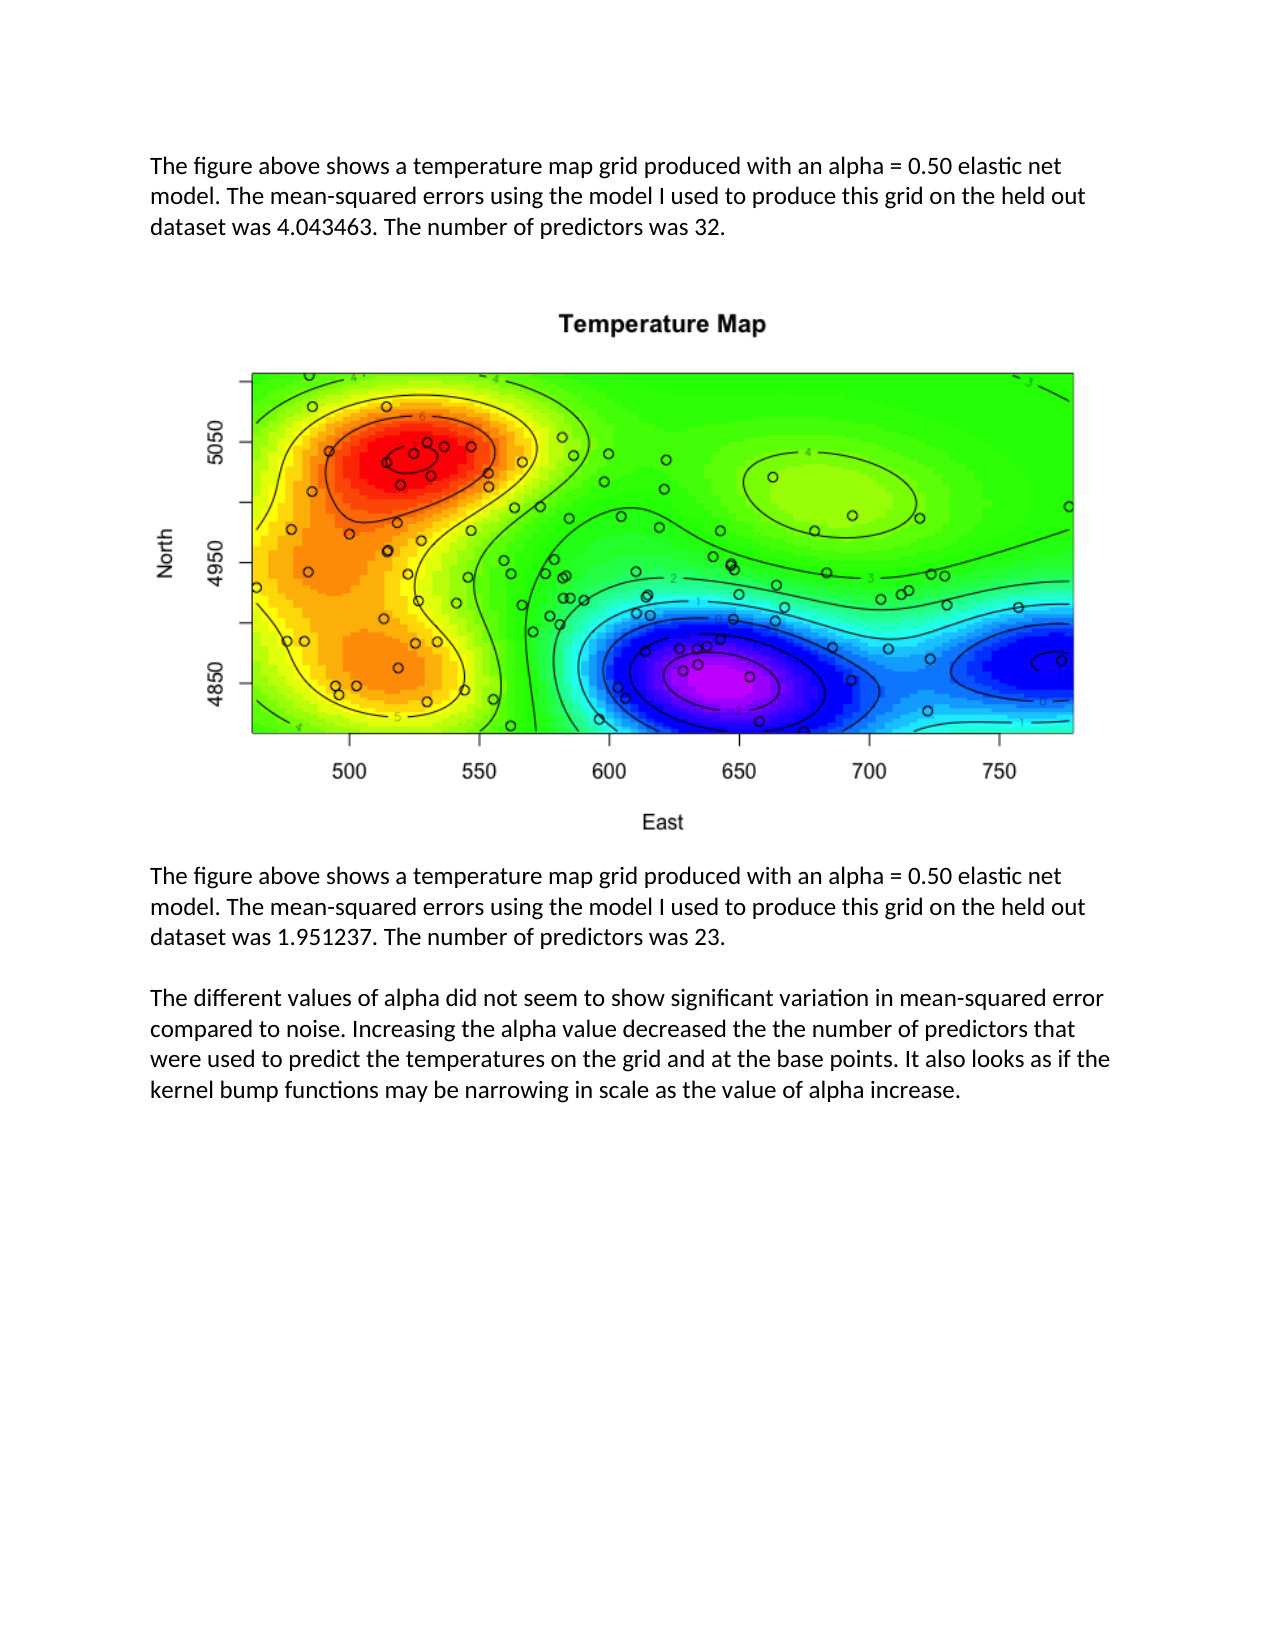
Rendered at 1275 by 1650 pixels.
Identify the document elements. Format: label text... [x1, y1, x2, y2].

picture [150, 272, 1125, 861]
text The different values of alpha did not seem to show significant variation in mean-squared error compared to noise. Increasing the alpha value decreased the the number of predictors that were used to predict the temperatures on the grid and at the base points. It also looks as if the kernel bump functions may be narrowing in scale as the value of alpha increase. [150, 982, 1125, 1104]
text The figure above shows a temperature map grid produced with an alpha = 0.50 elastic net model. The mean-squared errors using the model I used to produce this grid on the held out dataset was 4.043463. The number of predictors was 32. [150, 150, 1125, 242]
text The figure above shows a temperature map grid produced with an alpha = 0.50 elastic net model. The mean-squared errors using the model I used to produce this grid on the held out dataset was 1.951237. The number of predictors was 23. [150, 861, 1125, 952]
